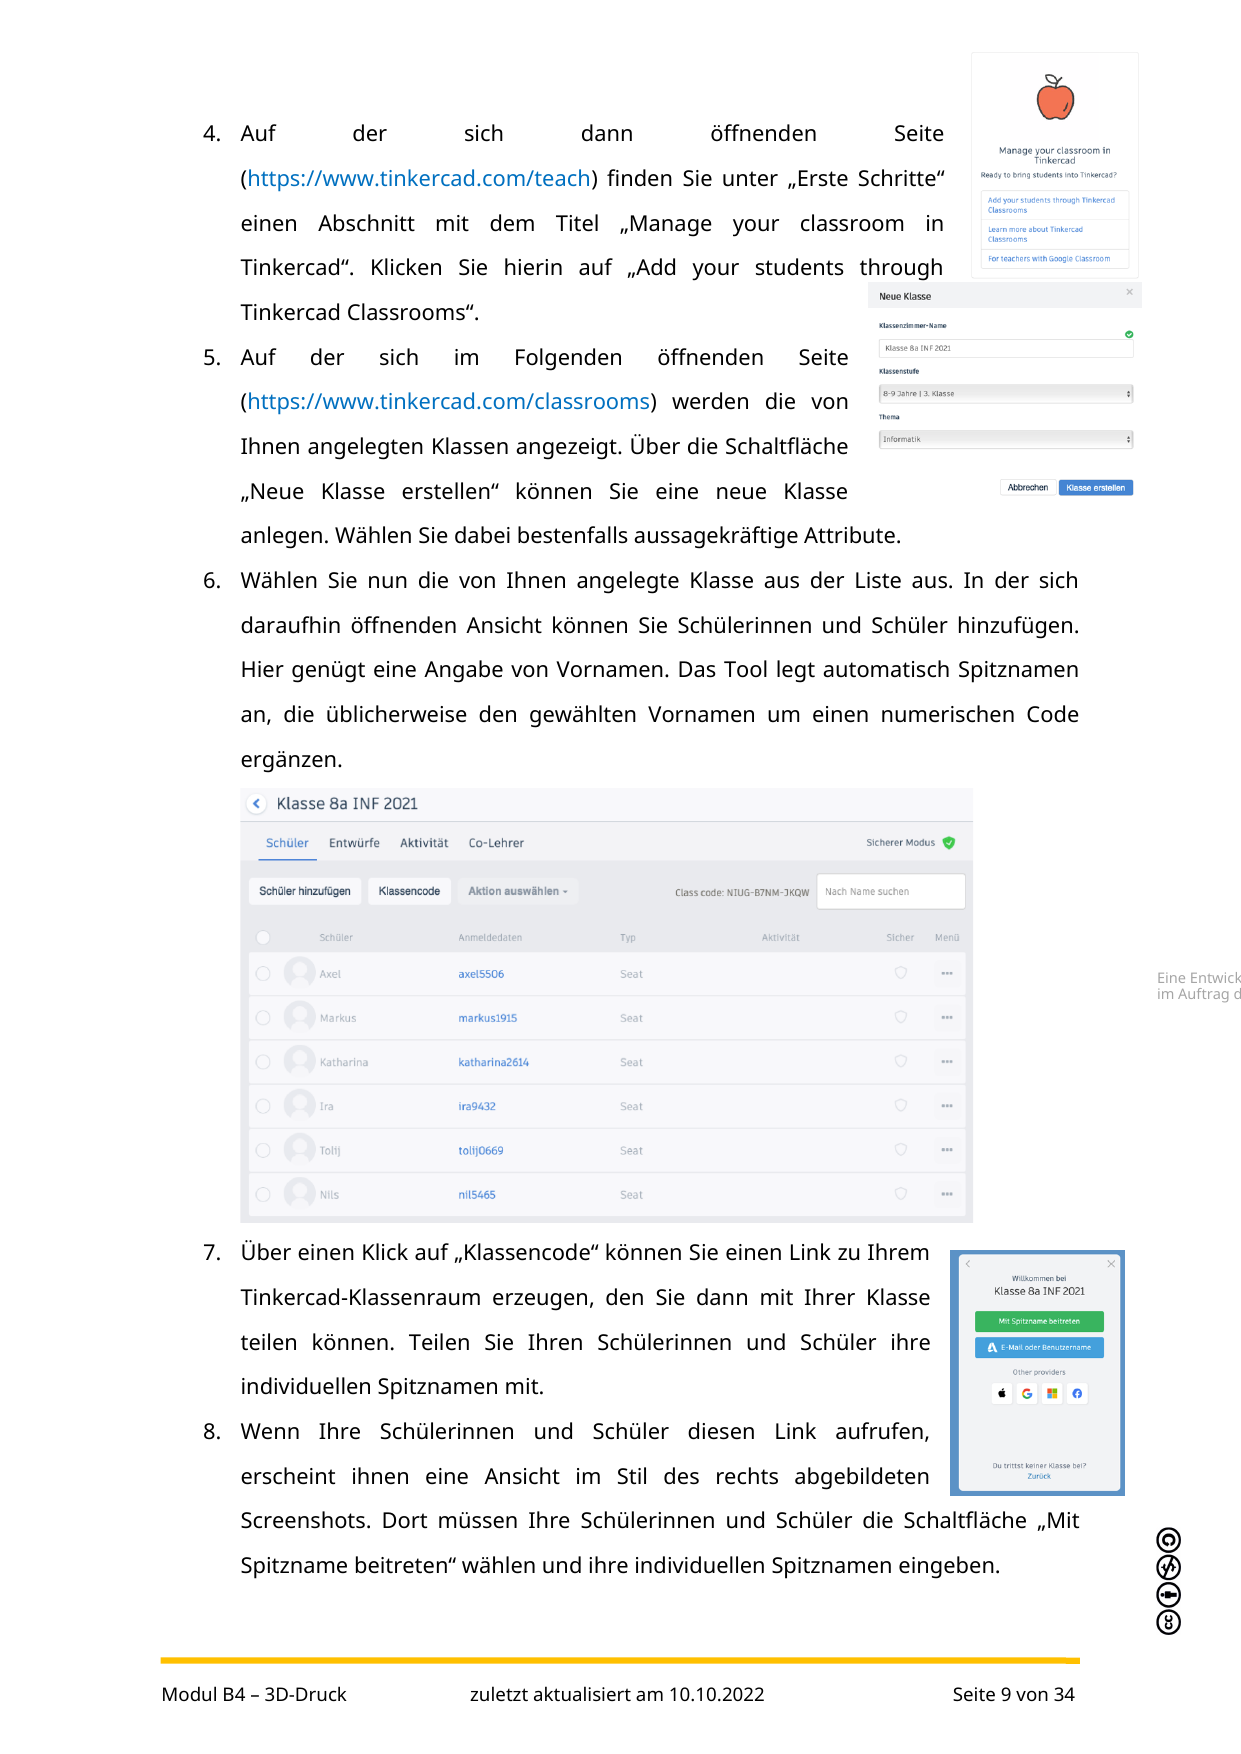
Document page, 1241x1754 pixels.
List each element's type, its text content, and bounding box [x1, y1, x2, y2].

list Über einen Klick auf „Klassencode“ können Sie einen Link zu Ihrem Tinkercad-Klassenraum erzeugen, den Sie dann mit Ihrer Klasse teilen können. Teilen Sie Ihren Schülerinnen und Schüler ihre individuellen Spitznamen mit. [203, 1237, 1081, 1401]
picture [240, 788, 974, 1223]
picture [950, 1250, 1125, 1496]
picture [1157, 1528, 1181, 1635]
list Wählen Sie nun die von Ihnen angelegte Klasse aus der Liste aus. In der sich daraufhin öffnenden Ansicht können Sie Schülerinnen und Schüler hinzufügen. Hier genügt eine Angabe von Vornamen. Das Tool legt automatisch Spitznamen an, die üblicherweise den gewählten Vornamen um einen numerischen Code ergänzen. [203, 565, 1081, 773]
list Auf der sich im Folgenden öffnenden Seite (https://www.tinkercad.com/classrooms) werden die von Ihnen angelegten Klassen angezeigt. Über die Schaltfläche „Neue Klasse erstellen“ können Sie eine neue Klasse anlegen. Wählen Sie dabei bestenfalls aussagekräftige Attribute. [203, 342, 1081, 550]
picture [868, 46, 1143, 503]
list Auf der sich dann öffnenden Seite (https://www.tinkercad.com/teach) finden Sie unter „Erste Schritte“ einen Abschnitt mit dem Titel „Manage your classroom in Tinkercad“. Klicken Sie hierin auf „Add your students through Tinkercad Classrooms“. [203, 118, 963, 327]
list Wenn Ihre Schülerinnen und Schüler diesen Link aufrufen, erscheint ihnen eine Ansicht im Stil des rechts abgebildeten Screenshots. Dort müssen Ihre Schülerinnen und Schüler die Schaltfläche „Mit Spitzname beitreten“ wählen und ihre individuellen Spitznamen eingeben. [203, 1416, 1081, 1580]
